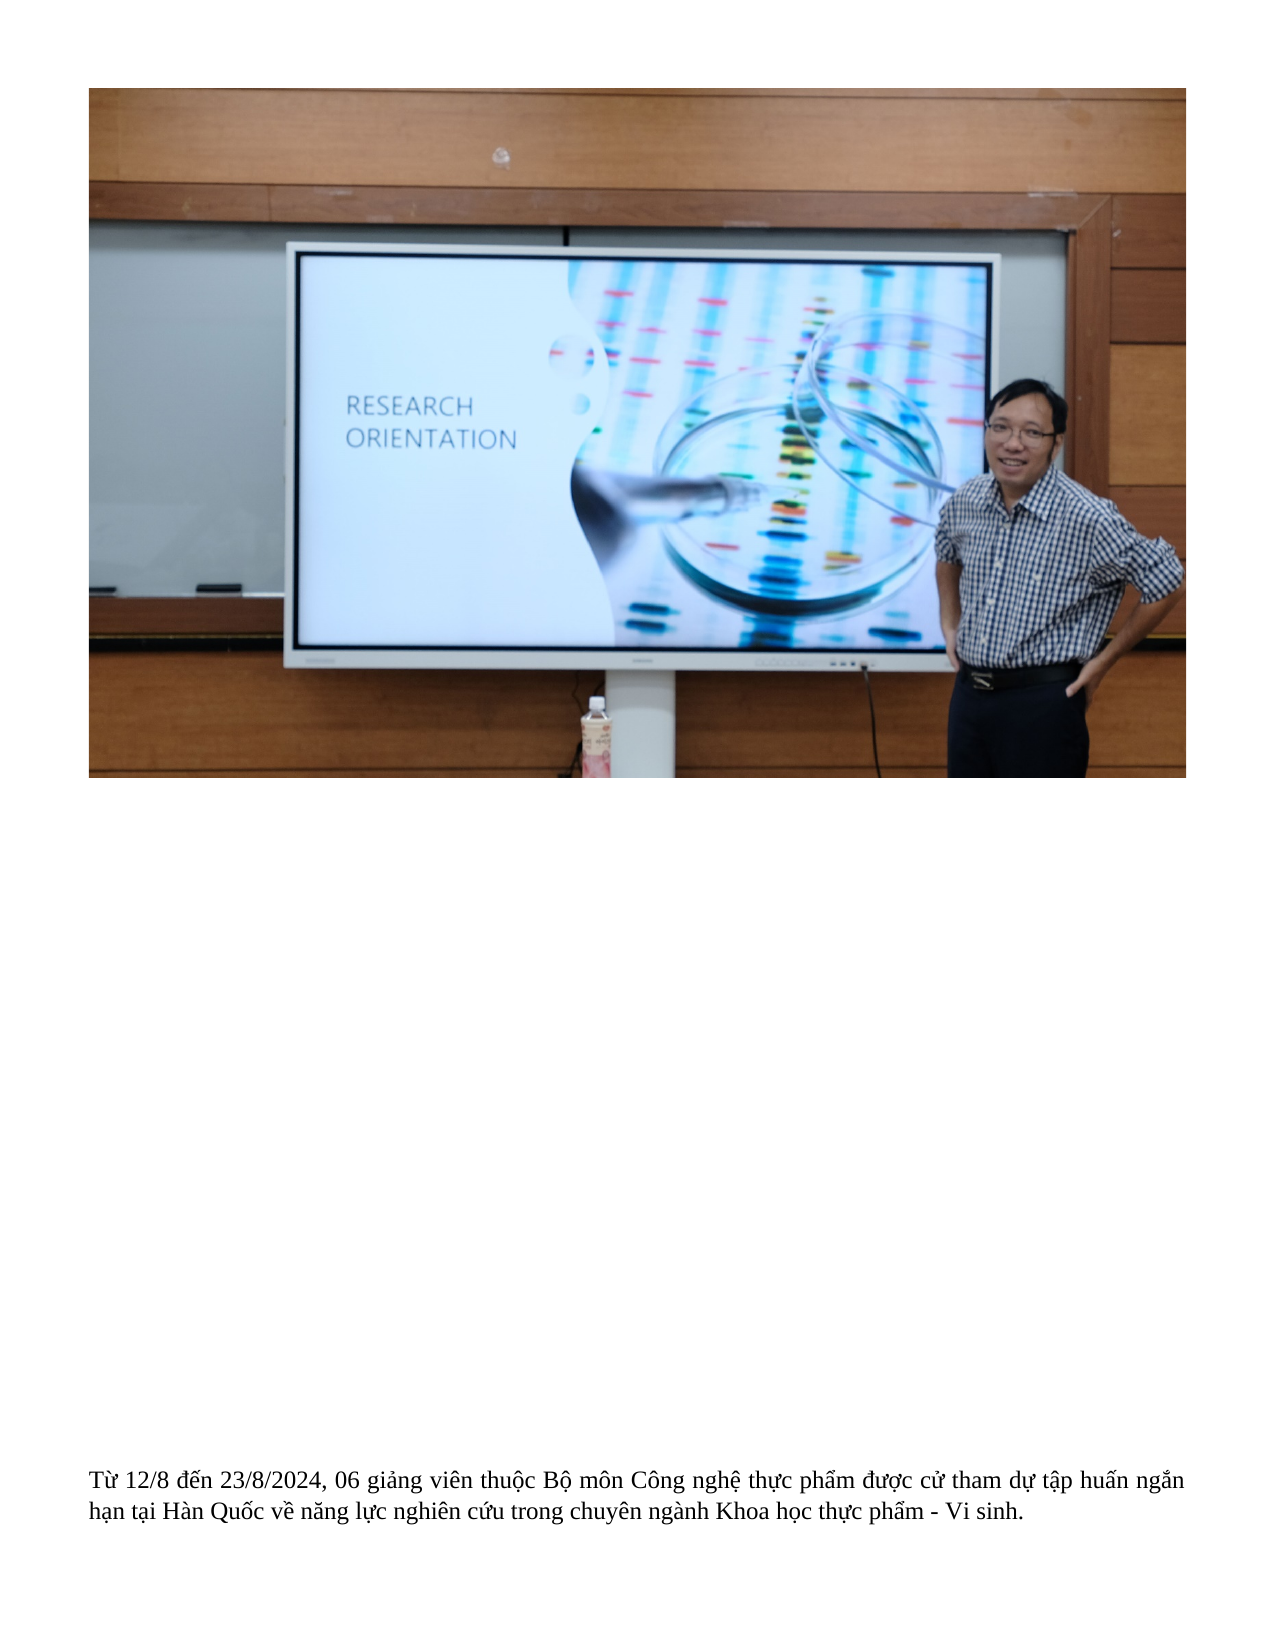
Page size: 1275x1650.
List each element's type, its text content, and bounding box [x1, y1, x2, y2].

text Từ 12/8 đến 23/8/2024, 06 giảng viên thuộc Bộ môn Công nghệ thực phẩm được cử tham dự tập huấn ngắn hạn tại Hàn Quốc về năng lực nghiên cứu trong chuyên ngành Khoa học thực phẩm - Vi sinh. [89, 1465, 1186, 1524]
picture [88, 88, 1187, 778]
